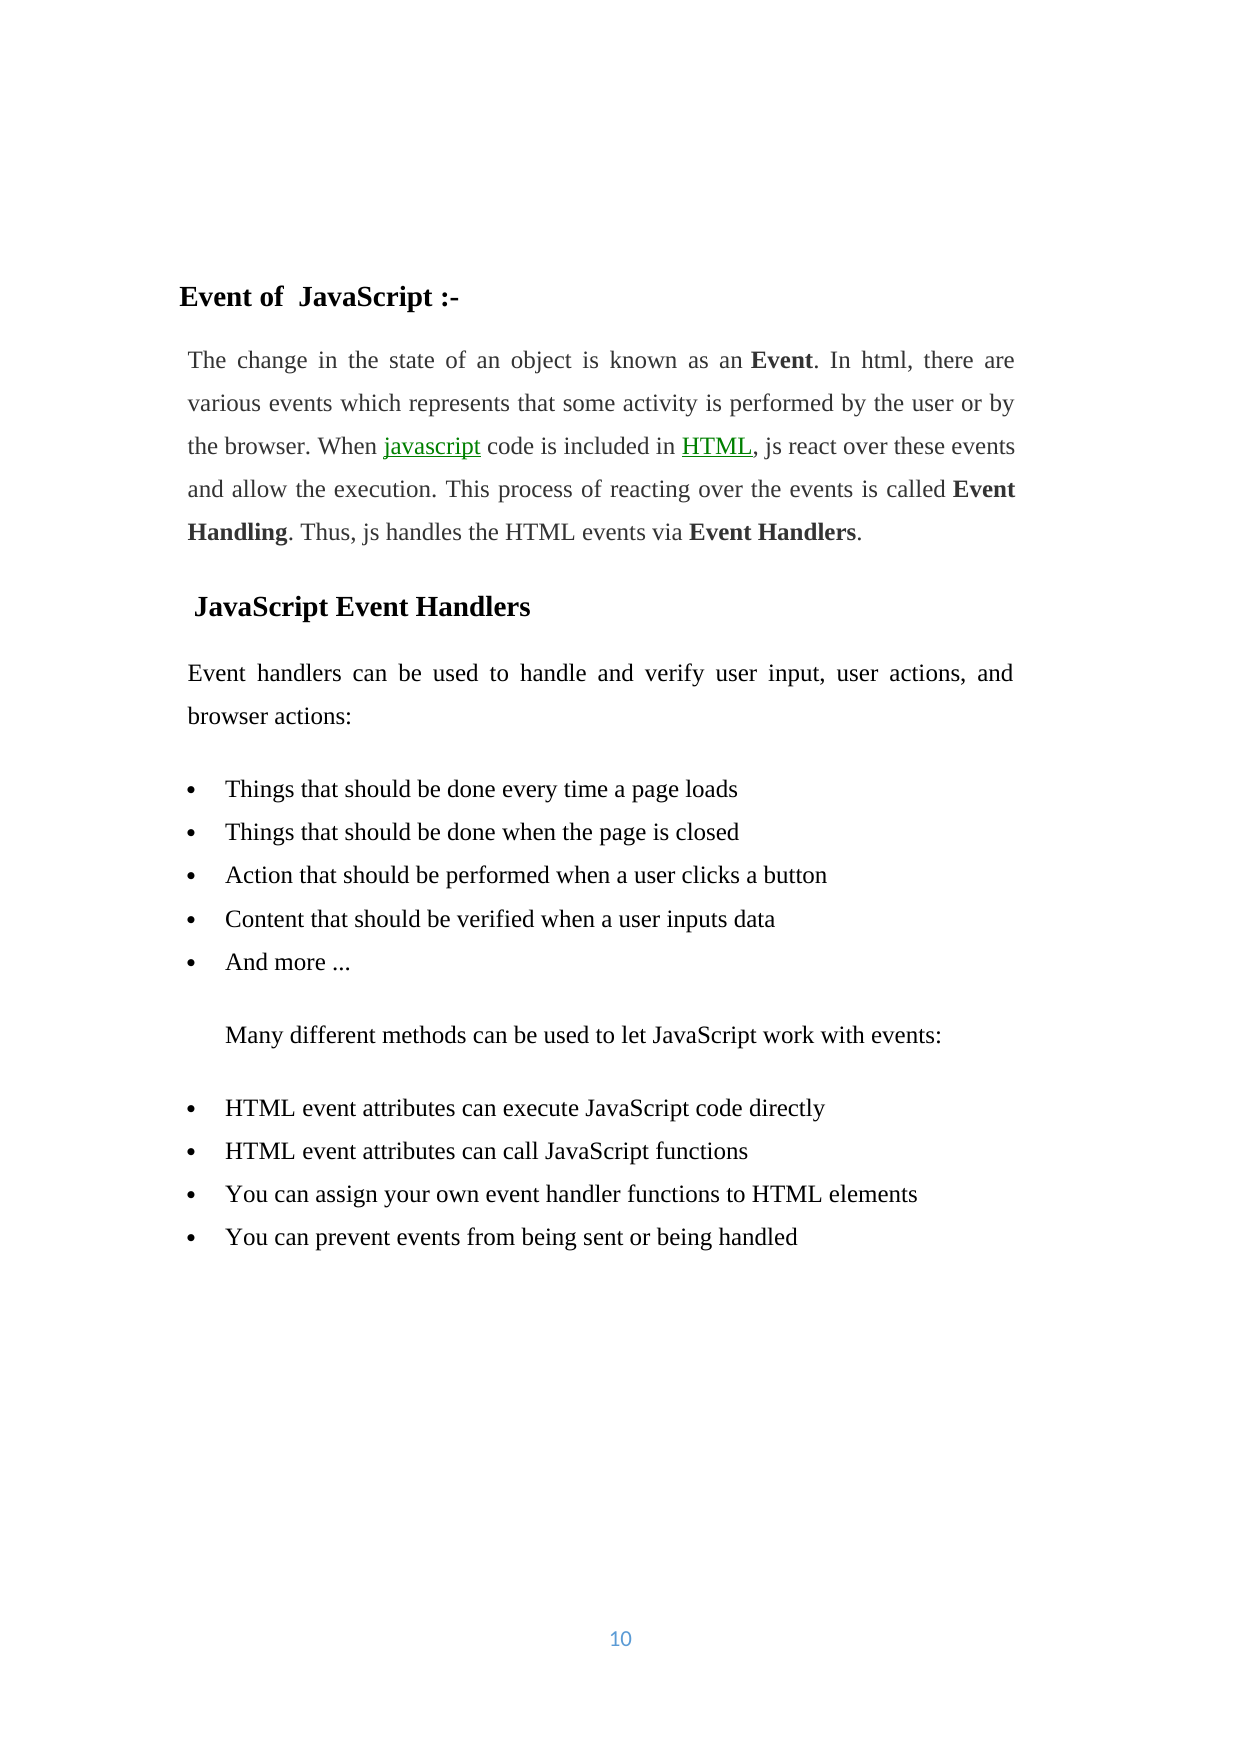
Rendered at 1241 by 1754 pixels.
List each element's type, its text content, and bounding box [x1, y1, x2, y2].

list Things that should be done every time a page loads [187, 774, 1090, 803]
list Action that should be performed when a user clicks a button [187, 861, 1090, 889]
text The change in the state of an object is known as an Event. In html, there are various events which represents that some activity is performed by the user or by the browser. When javascript code is included in HTML, js react over these events and allow the execution. This process of reacting over the events is called Event Handling. Thus, js handles the HTML events via Event Handlers. [187, 345, 1015, 546]
list Things that should be done when the page is closed [187, 817, 1090, 846]
list You can prevent events from being sent or being handled [187, 1222, 1090, 1251]
list You can assign your own event handler functions to HTML elements [187, 1179, 1090, 1208]
list HTML event attributes can call JavaScript functions [187, 1136, 1090, 1165]
text Event of JavaScript :- [150, 279, 1090, 313]
text Event handlers can be used to handle and verify user input, user actions, and browser actions: [187, 658, 1015, 730]
list HTML event attributes can execute JavaScript code directly [187, 1093, 1090, 1122]
text Many different methods can be used to let JavaScript work with events: [150, 1020, 1015, 1049]
list And more ... [187, 947, 1090, 976]
list Content that should be verified when a user inputs data [187, 904, 1090, 932]
subtitle JavaScript Event Handlers [150, 589, 1090, 623]
